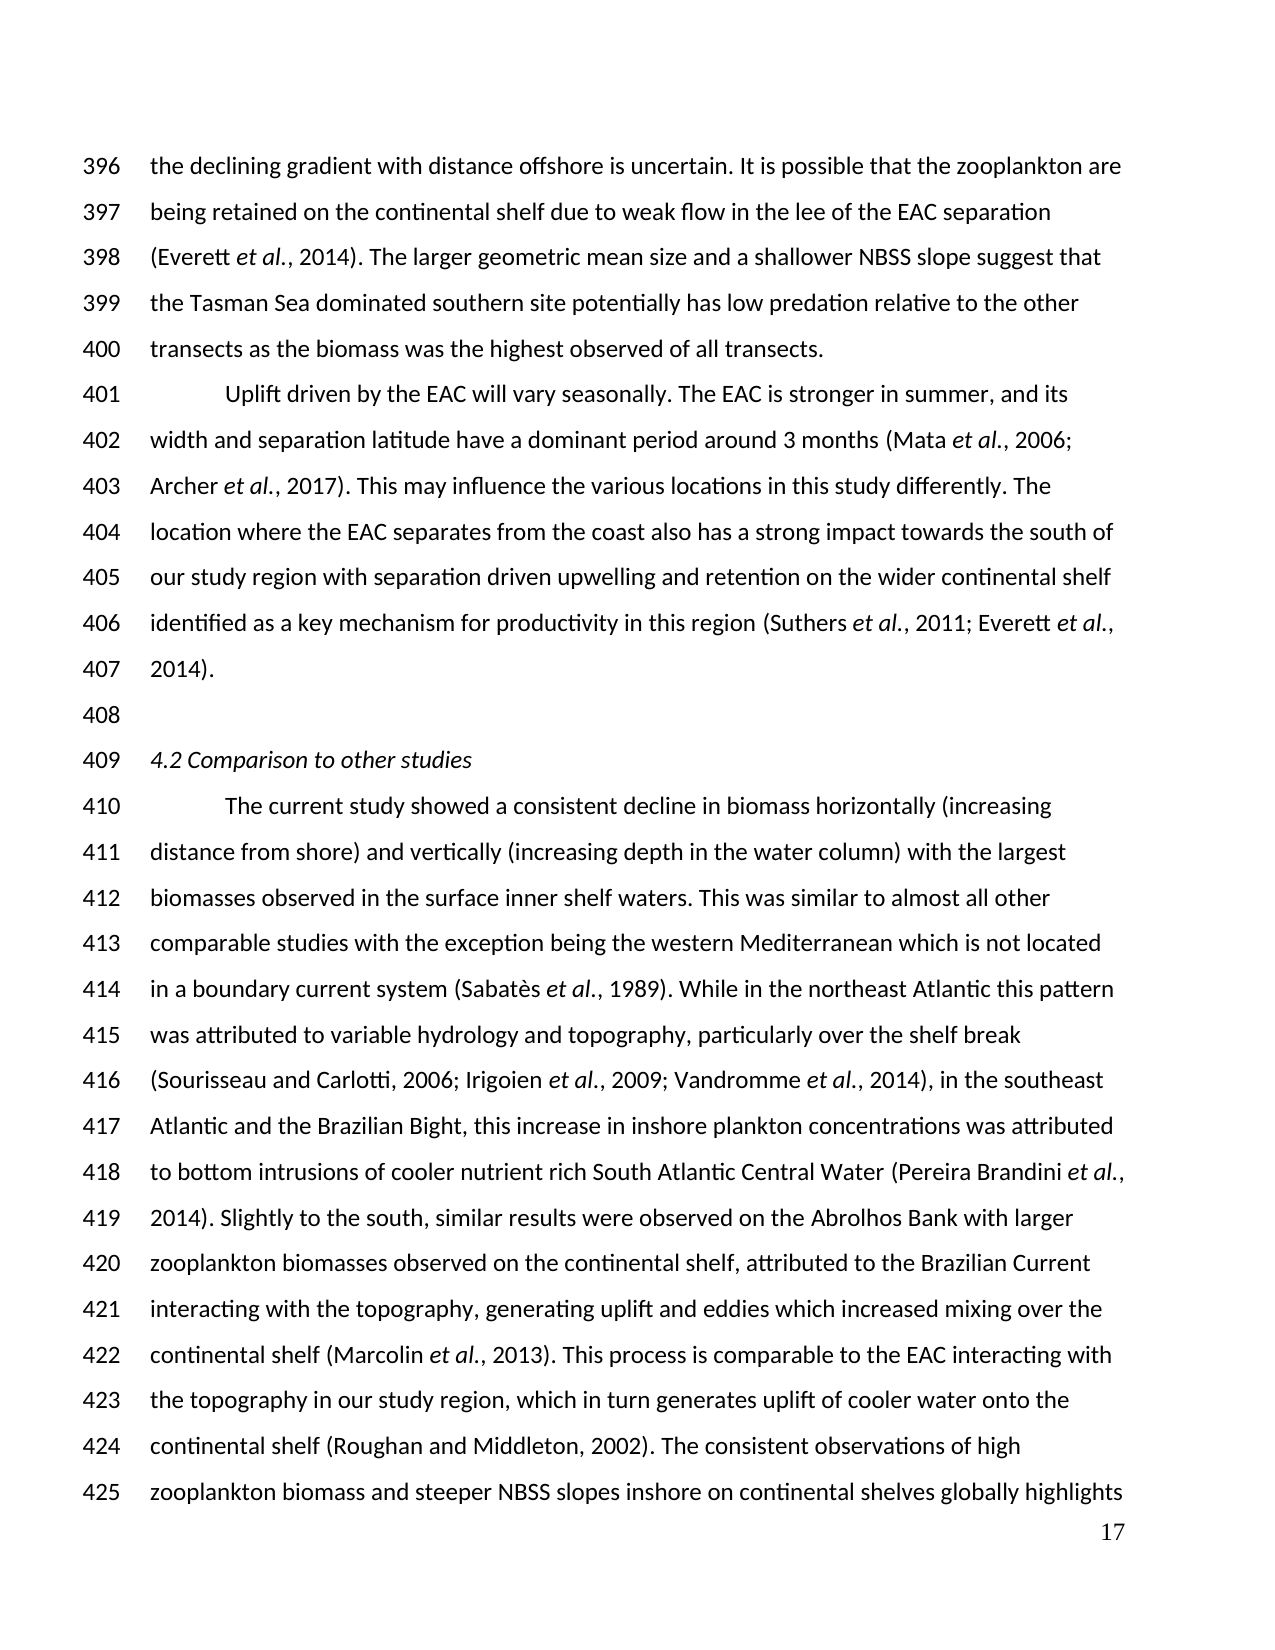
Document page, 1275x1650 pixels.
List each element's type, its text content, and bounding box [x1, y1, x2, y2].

text Uplift driven by the EAC will vary seasonally. The EAC is stronger in summer, and its width and separation latitude have a dominant period around 3 months (Mata et al., 2006; Archer et al., 2017). This may influence the various locations in this study differently. The location where the EAC separates from the coast also has a strong impact towards the south of our study region with separation driven upwelling and retention on the wider continental shelf identified as a key mechanism for productivity in this region (Suthers et al., 2011; Everett et al., 2014). [150, 379, 1125, 683]
text 4.2 Comparison to other studies [150, 744, 1125, 775]
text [150, 790, 1125, 1507]
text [150, 150, 1125, 363]
